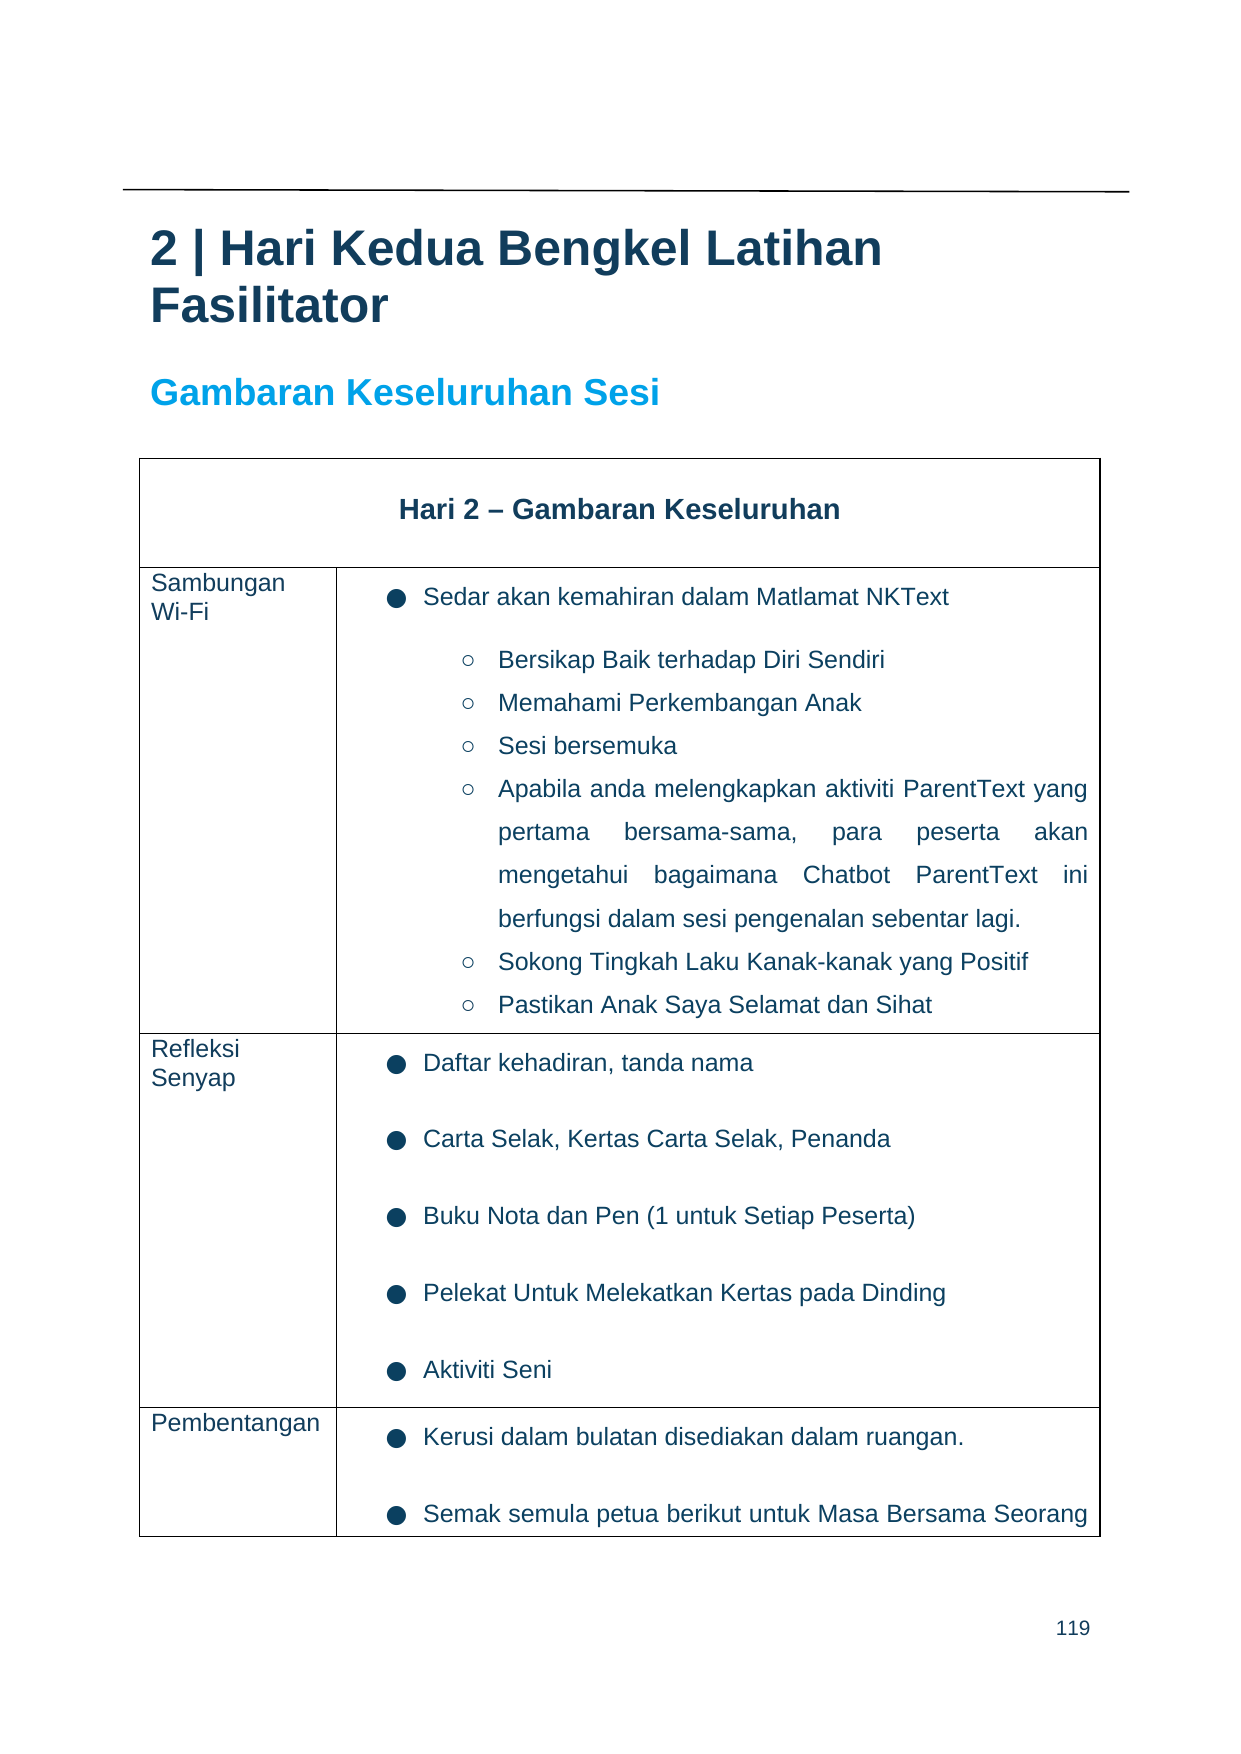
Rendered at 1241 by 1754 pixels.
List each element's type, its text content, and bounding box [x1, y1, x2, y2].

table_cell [337, 1408, 1099, 1536]
subtitle Gambaran Keseluruhan Sesi [150, 371, 1090, 414]
subtitle 2 | Hari Kedua Bengkel Latihan Fasilitator [150, 218, 1090, 333]
table_cell Refleksi Senyap [140, 1034, 336, 1407]
table_cell Sambungan Wi-Fi [140, 568, 336, 1033]
table_header Hari 2 – Gambaran Keseluruhan [140, 459, 1099, 567]
table_cell Daftar kehadiran, tanda nama Carta Selak, Kertas Carta Selak, Penanda Buku Nota dan Pen (1 untuk Setiap Peserta) Pelekat Untuk Melekatkan Kertas pada Dinding Aktiviti Seni [337, 1034, 1099, 1407]
table_cell Pembentangan [140, 1408, 336, 1536]
table_cell Sedar akan kemahiran dalam Matlamat NKText Bersikap Baik terhadap Diri Sendiri Memahami Perkembangan Anak Sesi bersemuka Apabila anda melengkapkan aktiviti ParentText yang pertama bersama-sama, para peserta akan mengetahui bagaimana Chatbot ParentText ini berfungsi dalam sesi pengenalan sebentar lagi. Sokong Tingkah Laku Kanak-kanak yang Positif Pastikan Anak Saya Selamat dan Sihat [337, 568, 1099, 1033]
